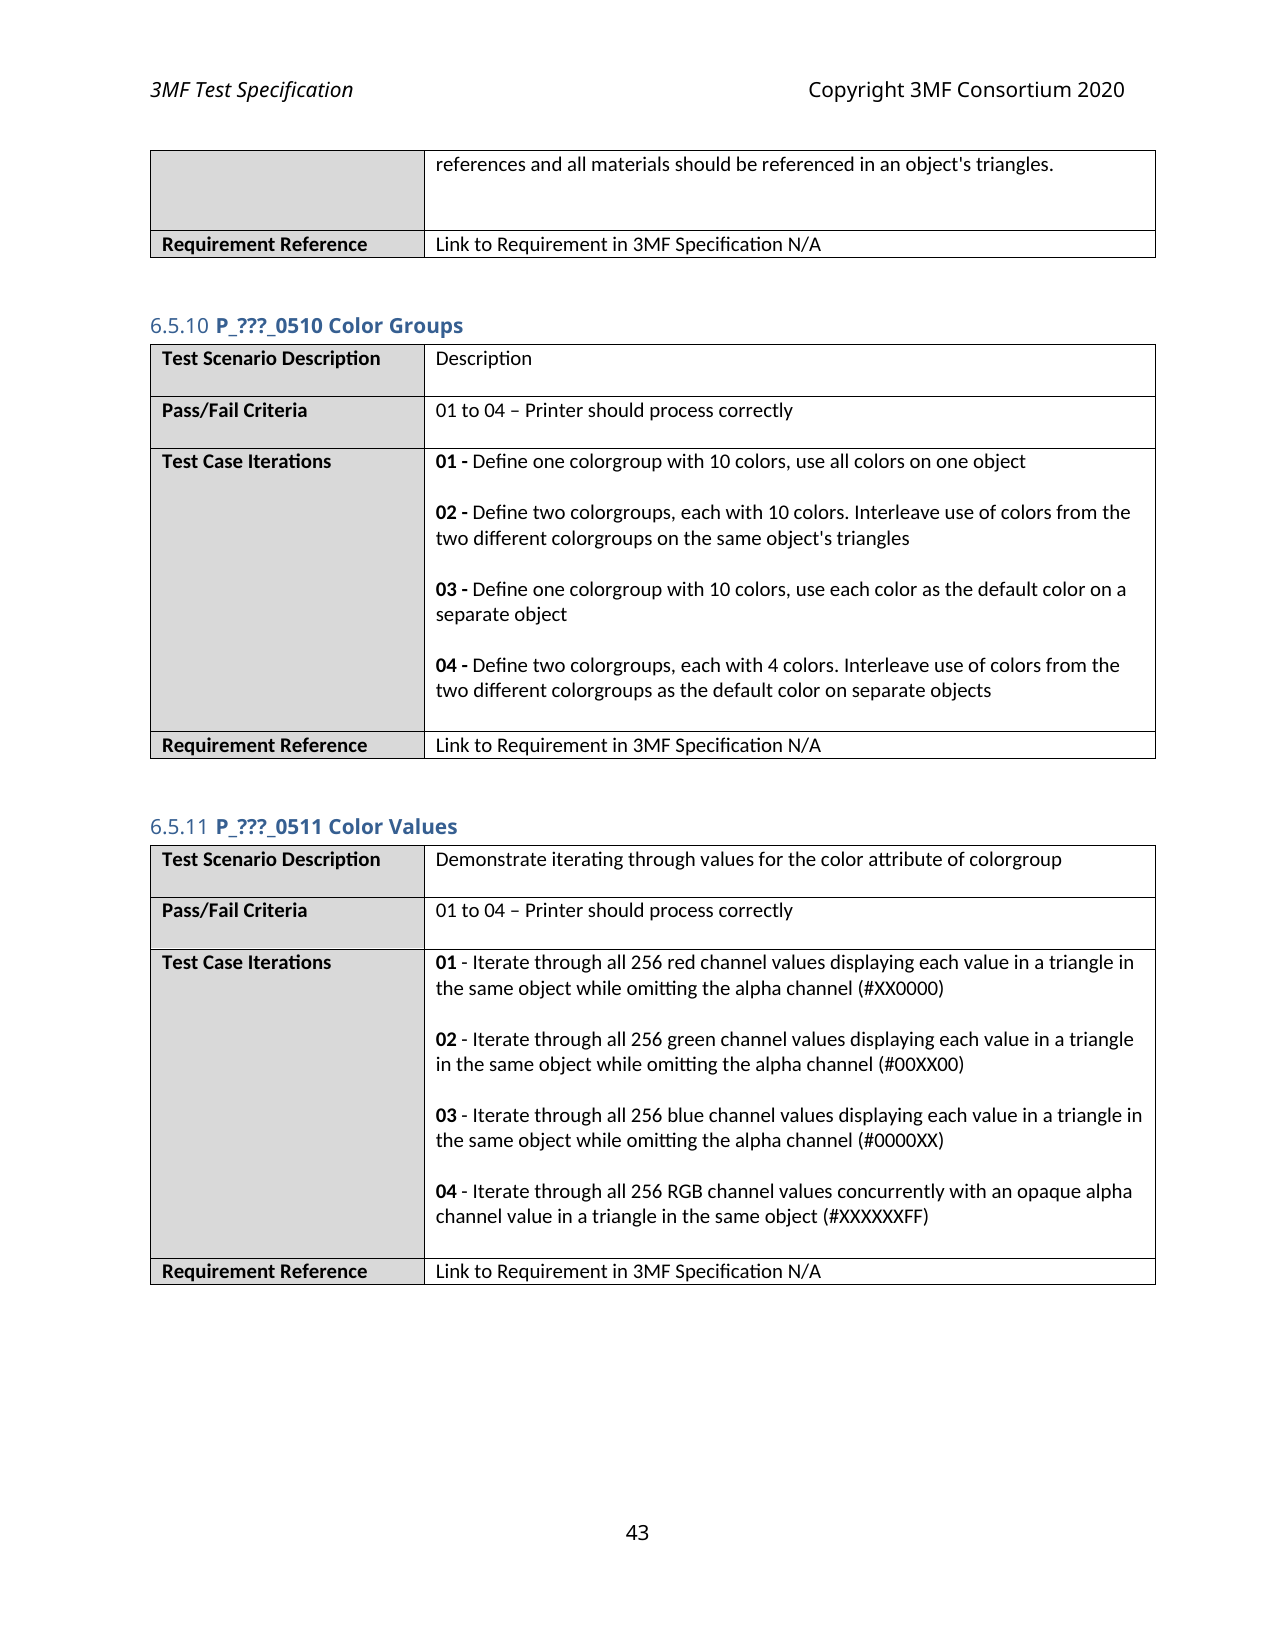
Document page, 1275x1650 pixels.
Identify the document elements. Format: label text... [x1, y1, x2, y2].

table_cell 01 to 04 – Printer should process correctly [425, 397, 1155, 448]
subtitle P_???_0511 Color Values [150, 812, 1125, 841]
table_cell Pass/Fail Criteria [151, 397, 424, 448]
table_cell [425, 151, 1155, 230]
table_cell 01 - Define one colorgroup with 10 colors, use all colors on one object 02 - Define two colorgroups, each with 10 colors. Interleave use of colors from the two different colorgroups on the same object's triangles 03 - Define one colorgroup with 10 colors, use each color as the default color on a separate object 04 - Define two colorgroups, each with 4 colors. Interleave use of colors from the two different colorgroups as the default color on separate objects [425, 449, 1155, 731]
table_cell Link to Requirement in 3MF Specification N/A [425, 231, 1155, 257]
table_cell Pass/Fail Criteria [151, 898, 424, 948]
table_cell Test Case Iterations [151, 449, 424, 731]
table_cell Requirement Reference [151, 1259, 424, 1284]
subtitle P_???_0510 Color Groups [150, 311, 1125, 340]
table_header Test Scenario Description [151, 846, 424, 897]
table_header Demonstrate iterating through values for the color attribute of colorgroup [425, 846, 1155, 897]
table_cell Requirement Reference [151, 231, 424, 257]
table_cell Requirement Reference [151, 732, 424, 758]
table_header Description [425, 345, 1155, 396]
table_cell Link to Requirement in 3MF Specification N/A [425, 732, 1155, 758]
table_cell Link to Requirement in 3MF Specification N/A [425, 1259, 1155, 1284]
table_cell Test Case Iterations [151, 950, 424, 1258]
table_cell 01 - Iterate through all 256 red channel values displaying each value in a triangle in the same object while omitting the alpha channel (#XX0000) 02 - Iterate through all 256 green channel values displaying each value in a triangle in the same object while omitting the alpha channel (#00XX00) 03 - Iterate through all 256 blue channel values displaying each value in a triangle in the same object while omitting the alpha channel (#0000XX) 04 - Iterate through all 256 RGB channel values concurrently with an opaque alpha channel value in a triangle in the same object (#XXXXXXFF) [425, 950, 1155, 1258]
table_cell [151, 151, 424, 230]
table_header Test Scenario Description [151, 345, 424, 396]
table_cell 01 to 04 – Printer should process correctly [425, 898, 1155, 948]
